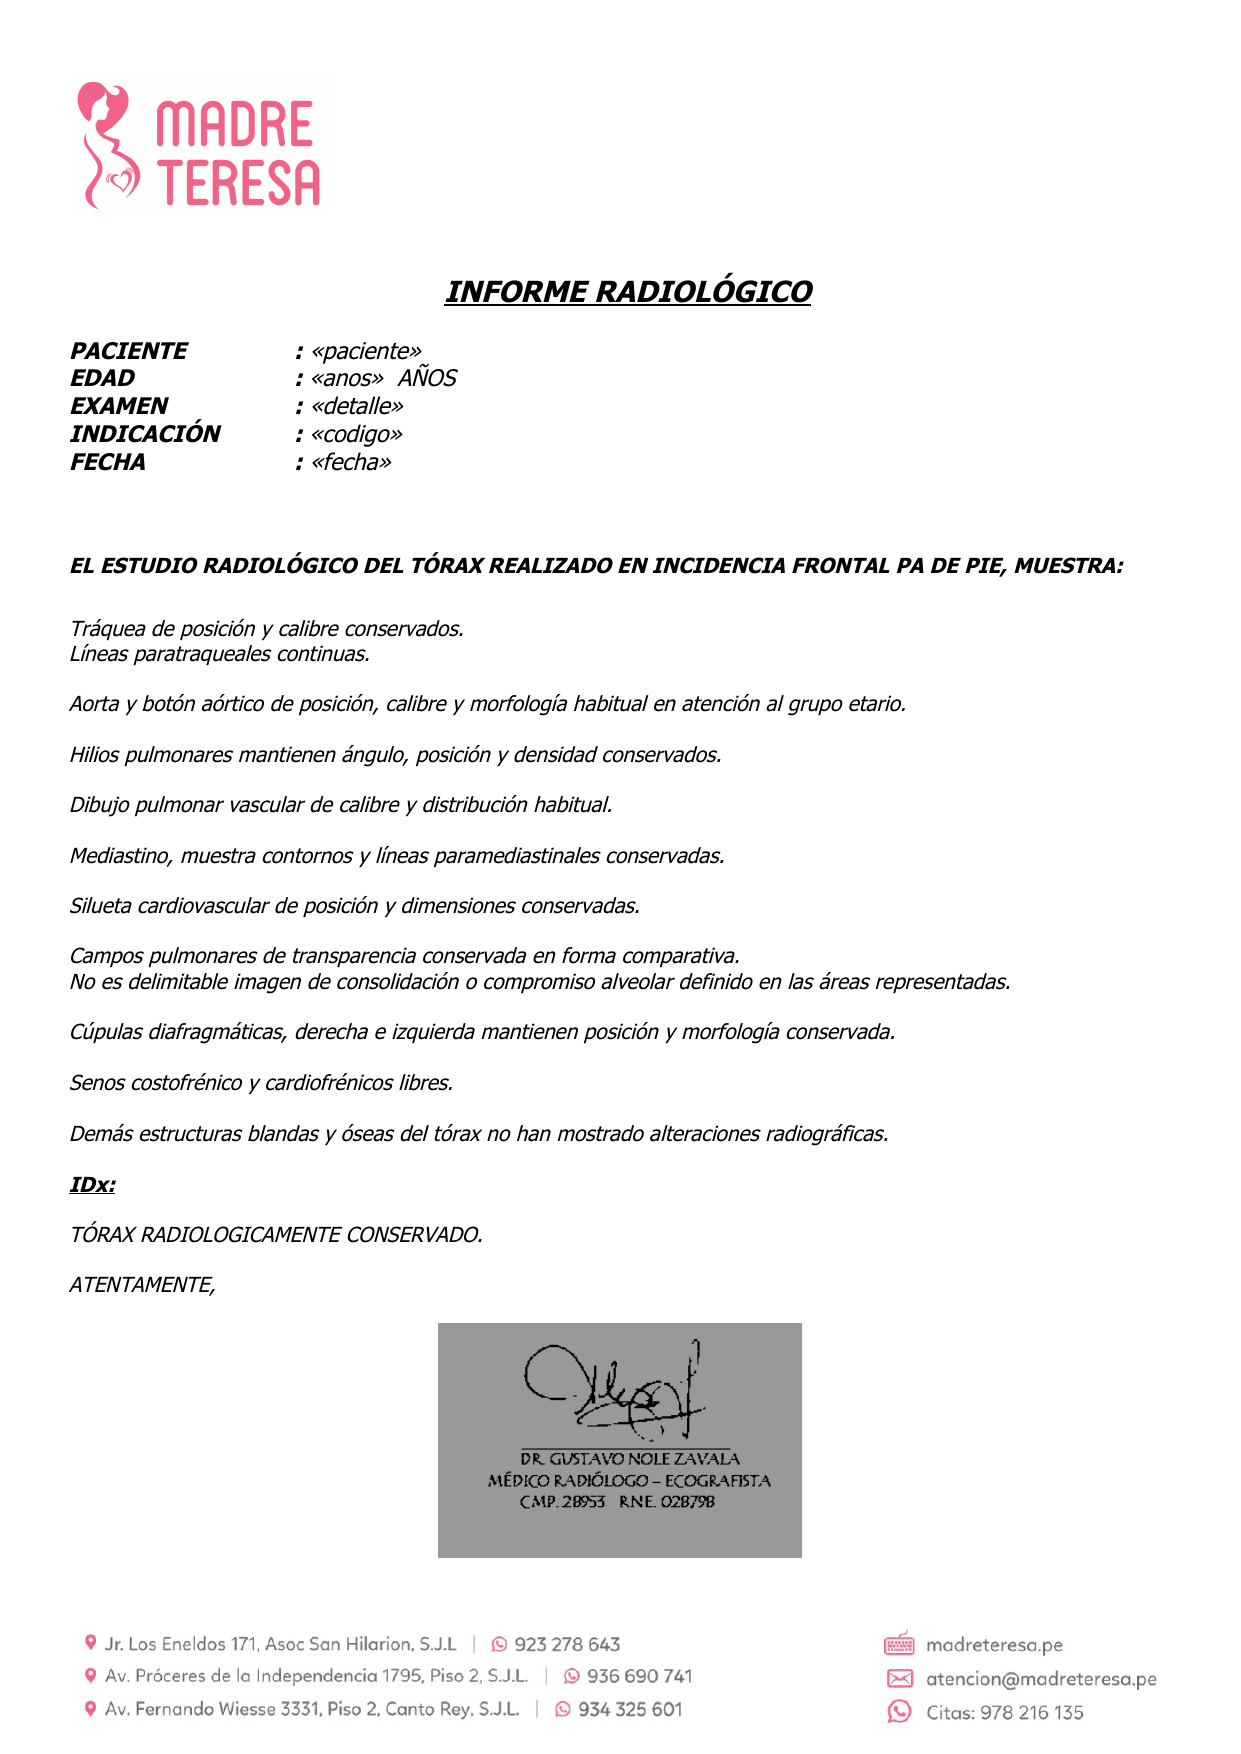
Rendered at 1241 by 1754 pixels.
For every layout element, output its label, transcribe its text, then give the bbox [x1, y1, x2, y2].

text IDx: [69, 1171, 1178, 1196]
text EXAMEN : «detalle» [69, 392, 1178, 419]
text Hilios pulmonares mantienen ángulo, posición y densidad conservados. [69, 741, 1178, 767]
subtitle EL ESTUDIO RADIOLÓGICO DEL TÓRAX REALIZADO EN INCIDENCIA FRONTAL PA DE PIE, MUESTRA: [69, 552, 1178, 578]
text Dibujo pulmonar vascular de calibre y distribución habitual. [69, 792, 1178, 817]
picture [0, 1594, 1241, 1754]
text Tráquea de posición y calibre conservados. [69, 615, 1178, 641]
text INDICACIÓN : «codigo» [69, 419, 1178, 447]
text EDAD : «anos» AÑOS [69, 364, 1178, 392]
text FECHA : «fecha» [69, 447, 1178, 475]
text Campos pulmonares de transparencia conservada en forma comparativa. [69, 943, 1178, 968]
text PACIENTE : «paciente» [69, 336, 1178, 364]
picture [73, 72, 331, 215]
text ATENTAMENTE, [69, 1272, 1178, 1297]
text Aorta y botón aórtico de posición, calibre y morfología habitual en atención al grupo etario. [69, 691, 1178, 716]
text Senos costofrénico y cardiofrénicos libres. [69, 1069, 1178, 1094]
text Mediastino, muestra contornos y líneas paramediastinales conservadas. [69, 842, 1178, 867]
title INFORME RADIOLÓGICO [80, 273, 1178, 308]
text Cúpulas diafragmáticas, derecha e izquierda mantienen posición y morfología conservada. [69, 1019, 1178, 1044]
text Demás estructuras blandas y óseas del tórax no han mostrado alteraciones radiográficas. [69, 1121, 1178, 1146]
text Líneas paratraqueales continuas. [69, 641, 1178, 666]
text Silueta cardiovascular de posición y dimensiones conservadas. [69, 893, 1178, 918]
text TÓRAX RADIOLOGICAMENTE CONSERVADO. [69, 1222, 1178, 1247]
text No es delimitable imagen de consolidación o compromiso alveolar definido en las áreas representadas. [69, 968, 1178, 993]
